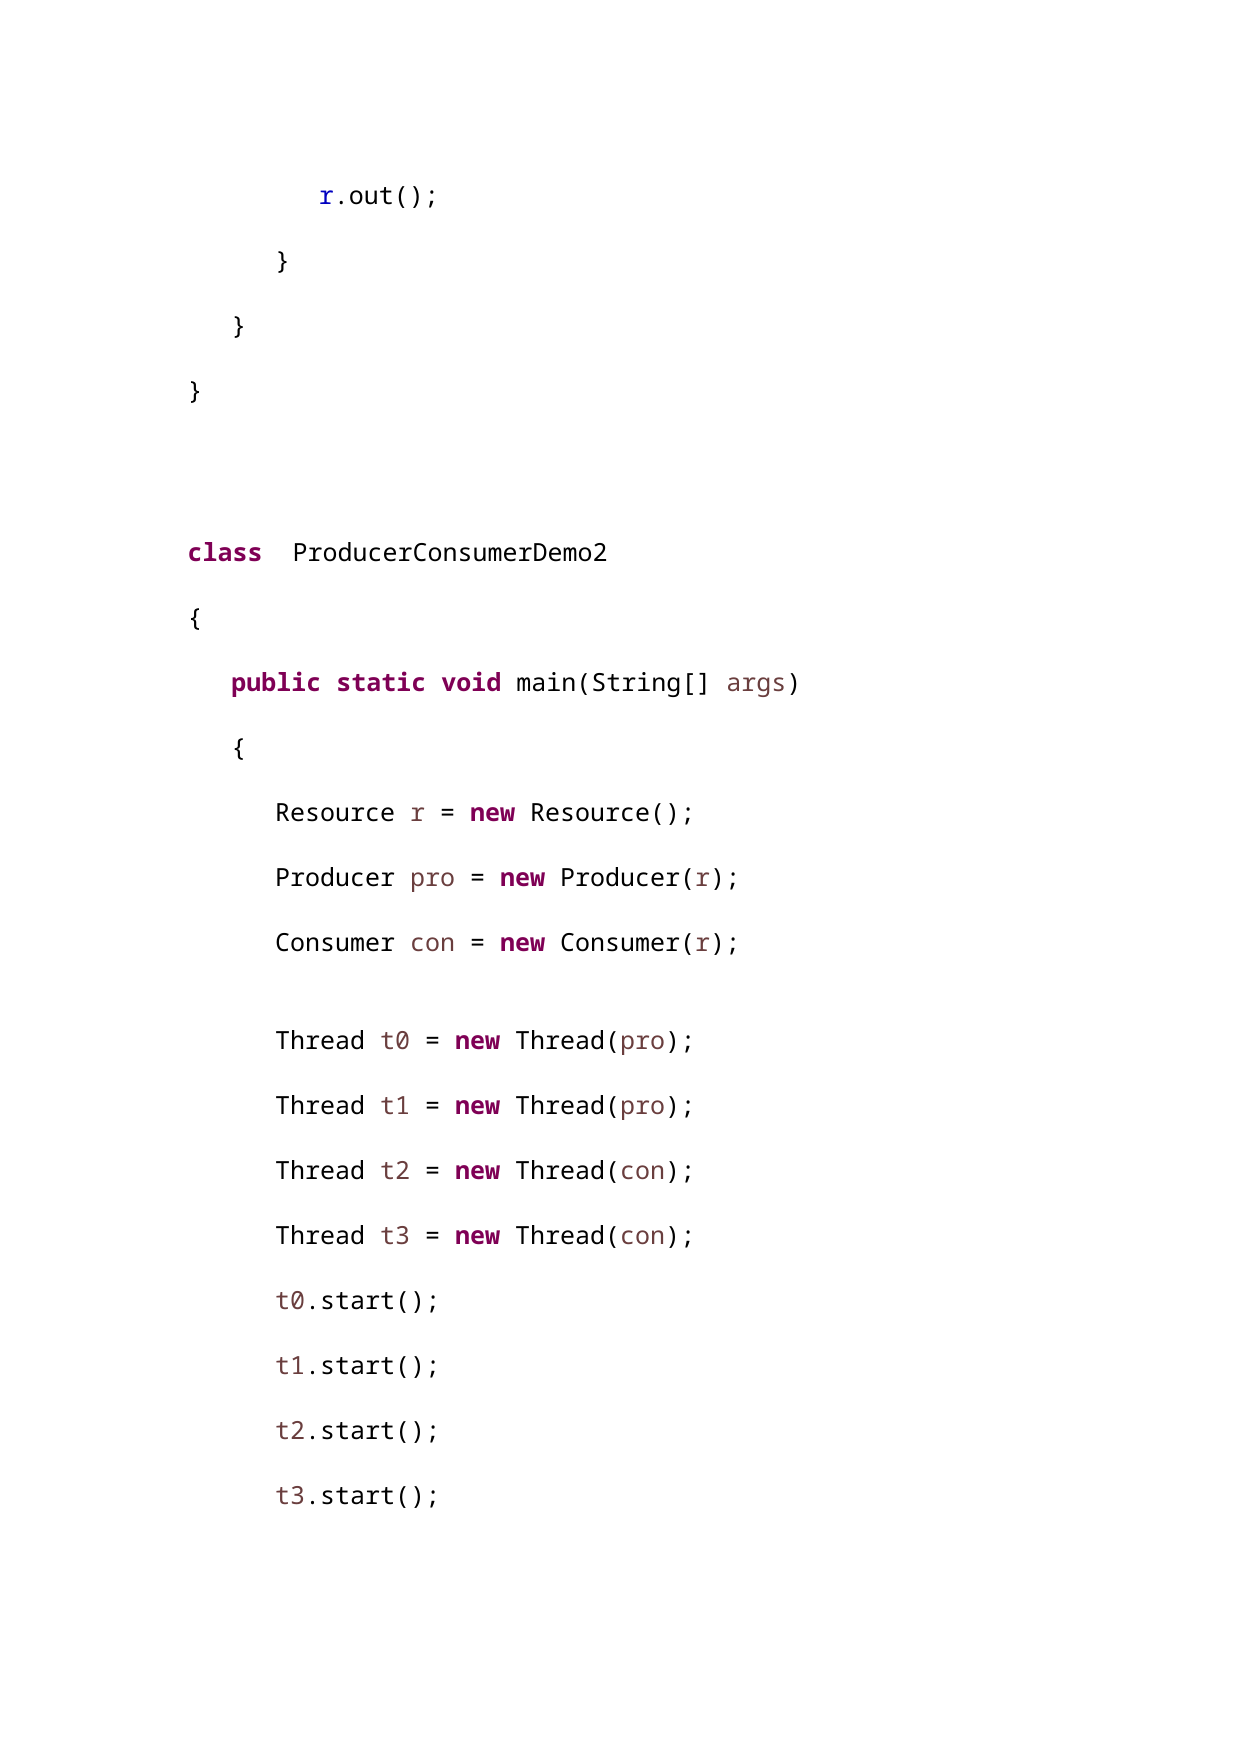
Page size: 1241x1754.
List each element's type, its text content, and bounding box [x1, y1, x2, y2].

text t1.start(); [187, 1332, 1053, 1397]
text Producer pro = new Producer(r); [187, 844, 1053, 909]
text t0.start(); [187, 1267, 1053, 1332]
text class ProducerConsumerDemo2 [187, 519, 1053, 584]
text } [187, 292, 1053, 357]
text { [187, 714, 1053, 779]
text Resource r = new Resource(); [187, 779, 1053, 844]
text t2.start(); [187, 1397, 1053, 1462]
text Consumer con = new Consumer(r); [187, 909, 1053, 974]
text t3.start(); [187, 1462, 1053, 1527]
text Thread t2 = new Thread(con); [187, 1137, 1053, 1202]
text Thread t0 = new Thread(pro); [187, 1007, 1053, 1072]
text r.out(); [187, 162, 1053, 227]
text Thread t3 = new Thread(con); [187, 1202, 1053, 1267]
text public static void main(String[] args) [187, 649, 1053, 714]
text Thread t1 = new Thread(pro); [187, 1072, 1053, 1137]
text { [187, 584, 1053, 649]
text } [187, 357, 1053, 422]
text } [187, 227, 1053, 292]
